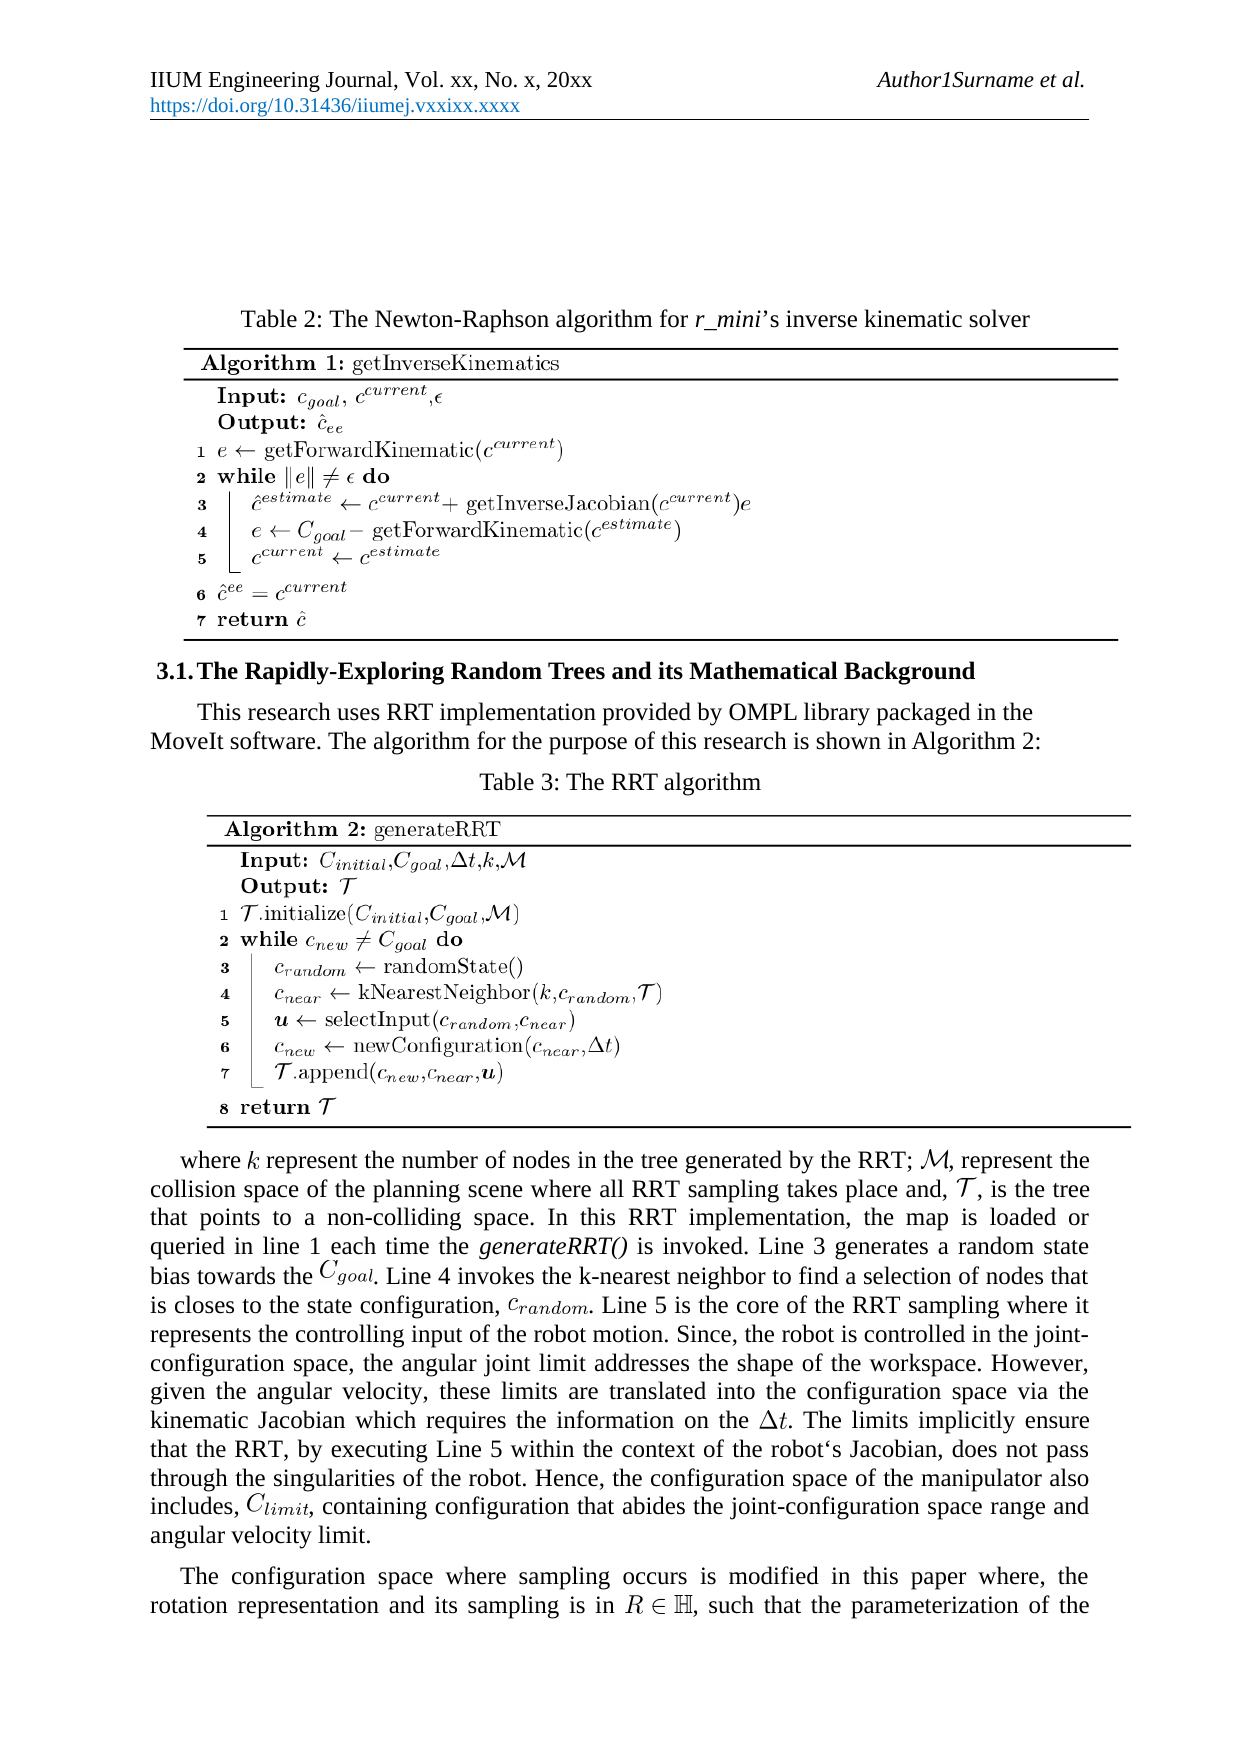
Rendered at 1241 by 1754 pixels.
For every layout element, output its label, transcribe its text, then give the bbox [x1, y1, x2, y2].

picture [956, 1177, 977, 1197]
picture [247, 1151, 260, 1169]
list The Rapidly-Exploring Random Trees and its Mathematical Background [150, 656, 1090, 685]
picture [921, 1149, 949, 1169]
picture [180, 345, 1121, 644]
text where represent the number of nodes in the tree generated by the RRT; , represent the collision space of the planning scene where all RRT sampling takes place and, , is the tree that points to a non-colliding space. In this RRT implementation, the map is loaded or queried in line 1 each time the generateRRT() is invoked. Line 3 generates a random state bias towards the . Line 4 invokes the k-nearest neighbor to find a selection of nodes that is closes to the state configuration, . Line 5 is the core of the RRT sampling where it represents the controlling input of the robot motion. Since, the robot is controlled in the joint-configuration space, the angular joint limit addresses the shape of the workspace. However, given the angular velocity, these limits are translated into the configuration space via the kinematic Jacobian which requires the information on the . The limits implicitly ensure that the RRT, by executing Line 5 within the context of the robot‘s Jacobian, does not pass through the singularities of the robot. Hence, the configuration space of the manipulator also includes, , containing configuration that abides the joint-configuration space range and angular velocity limit. [150, 1145, 1090, 1549]
list This research uses RRT implementation provided by OMPL library packaged in the MoveIt software. The algorithm for the purpose of this research is shown in Algorithm 2: [150, 697, 1090, 754]
picture [320, 1260, 373, 1285]
picture [247, 1493, 309, 1515]
picture [625, 1595, 693, 1614]
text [150, 1561, 1090, 1619]
text Table 2: The Newton-Raphson algorithm for r_mini’s inverse kinematic solver [150, 304, 1090, 332]
list Table 3: The RRT algorithm [150, 767, 1090, 795]
picture [508, 1298, 588, 1314]
picture [759, 1410, 787, 1429]
